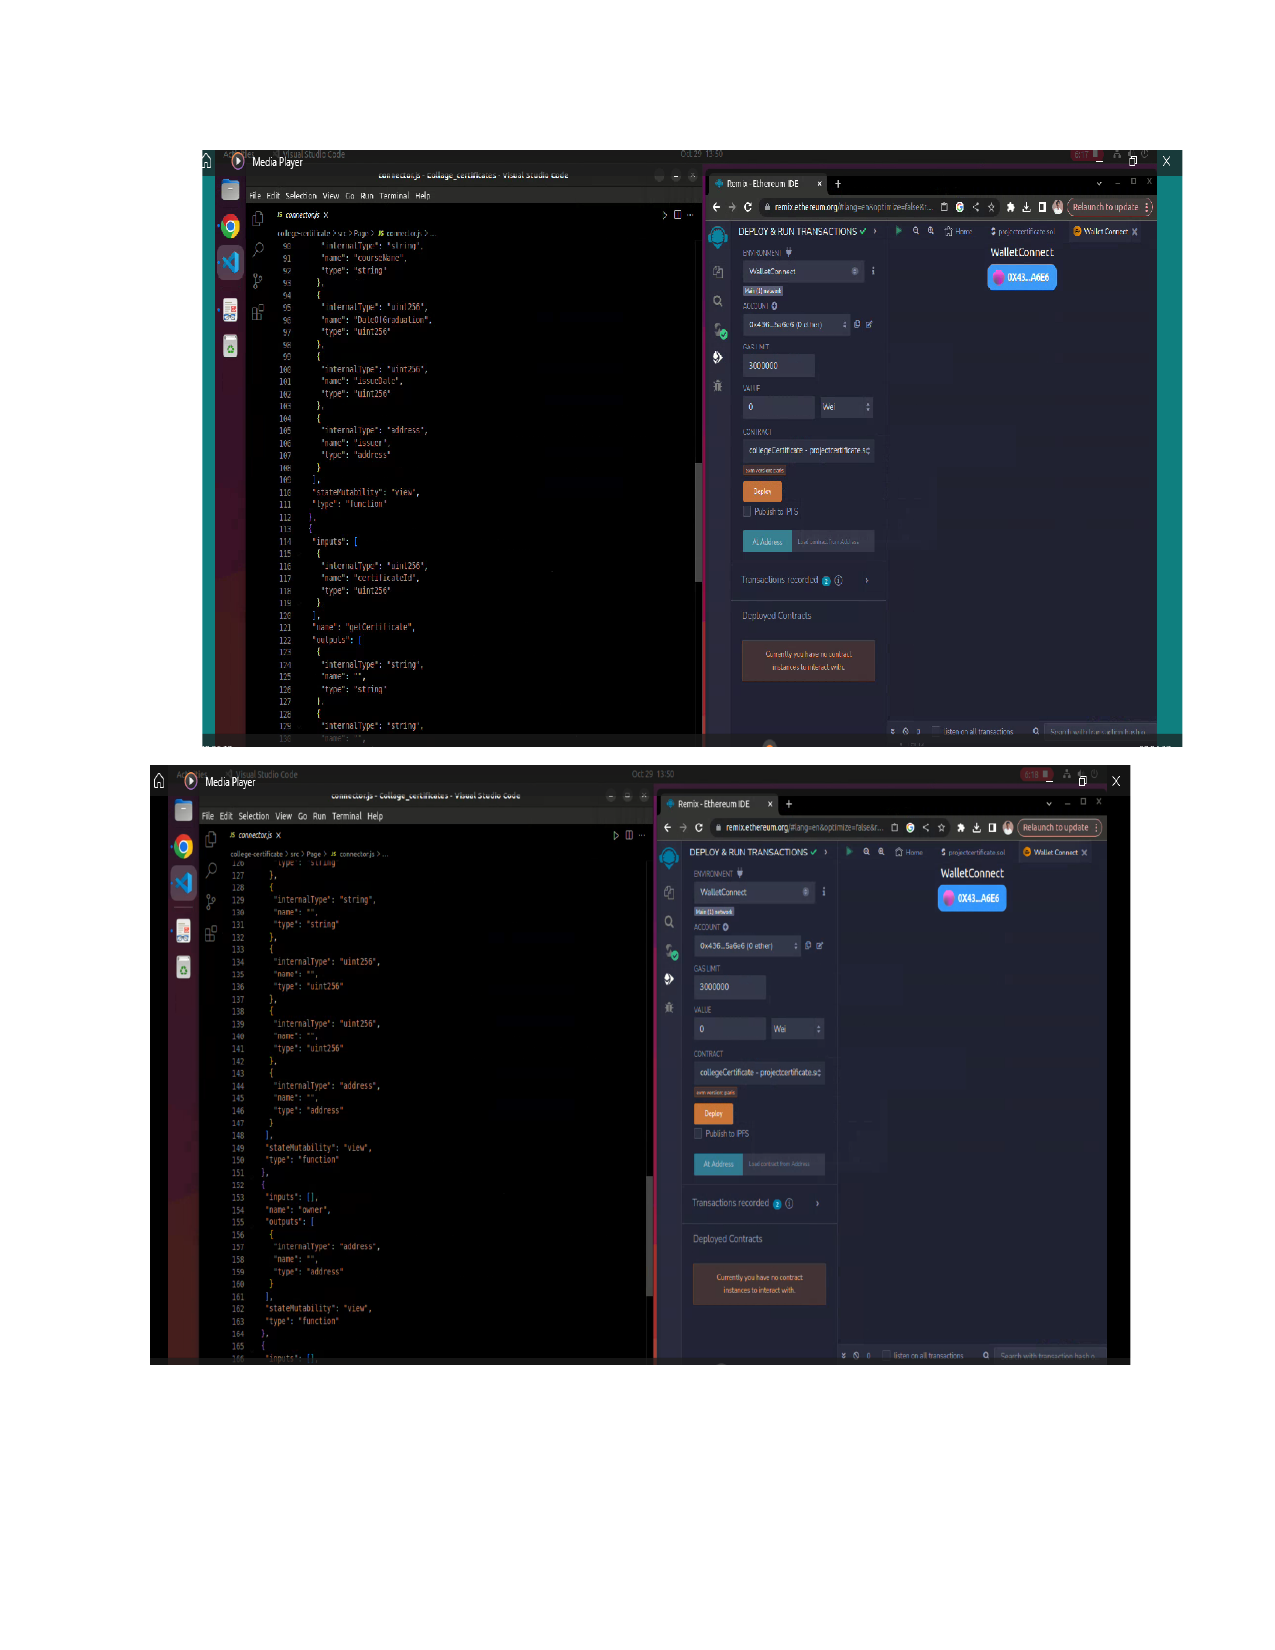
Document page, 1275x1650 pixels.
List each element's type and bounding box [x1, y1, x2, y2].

picture [202, 150, 1183, 747]
picture [150, 765, 1131, 1365]
